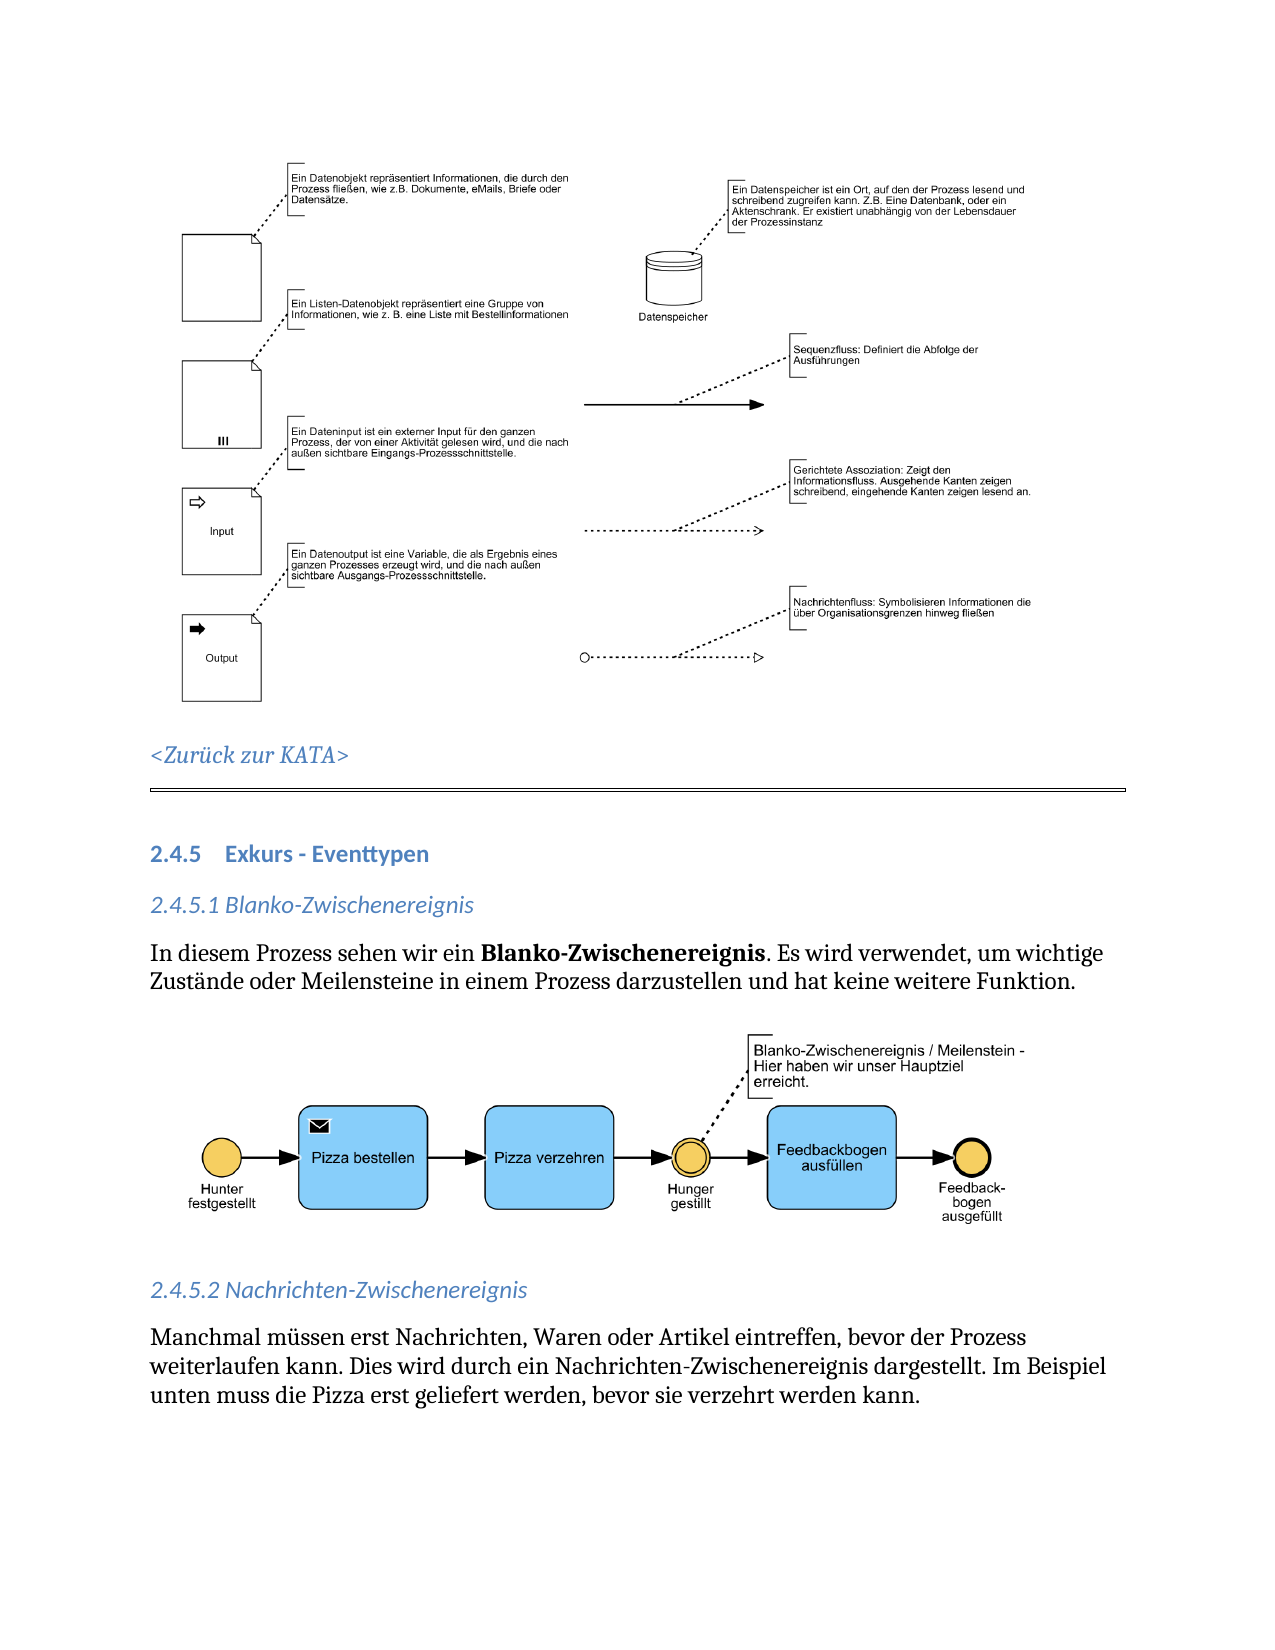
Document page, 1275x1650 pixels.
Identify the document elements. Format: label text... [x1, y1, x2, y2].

subtitle 2.4.5.1 Blanko-Zwischenereignis [150, 889, 1125, 920]
picture [168, 1014, 1044, 1254]
subtitle 2.4.5.2 Nachrichten-Zwischenereignis [150, 1274, 1125, 1304]
picture [168, 150, 1044, 722]
text In diesem Prozess sehen wir ein Blanko-Zwischenereignis. Es wird verwendet, um wichtige Zustände oder Meilensteine in einem Prozess darzustellen und hat keine weitere Funktion. [150, 938, 1125, 996]
subtitle 2.4.5 Exkurs - Eventtypen [150, 838, 1125, 868]
text Manchmal müssen erst Nachrichten, Waren oder Artikel eintreffen, bevor der Prozess weiterlaufen kann. Dies wird durch ein Nachrichten-Zwischenereignis dargestellt. Im Beispiel unten muss die Pizza erst geliefert werden, bevor sie verzehrt werden kann. [150, 1323, 1125, 1409]
text <Zurück zur KATA> [150, 741, 1125, 769]
